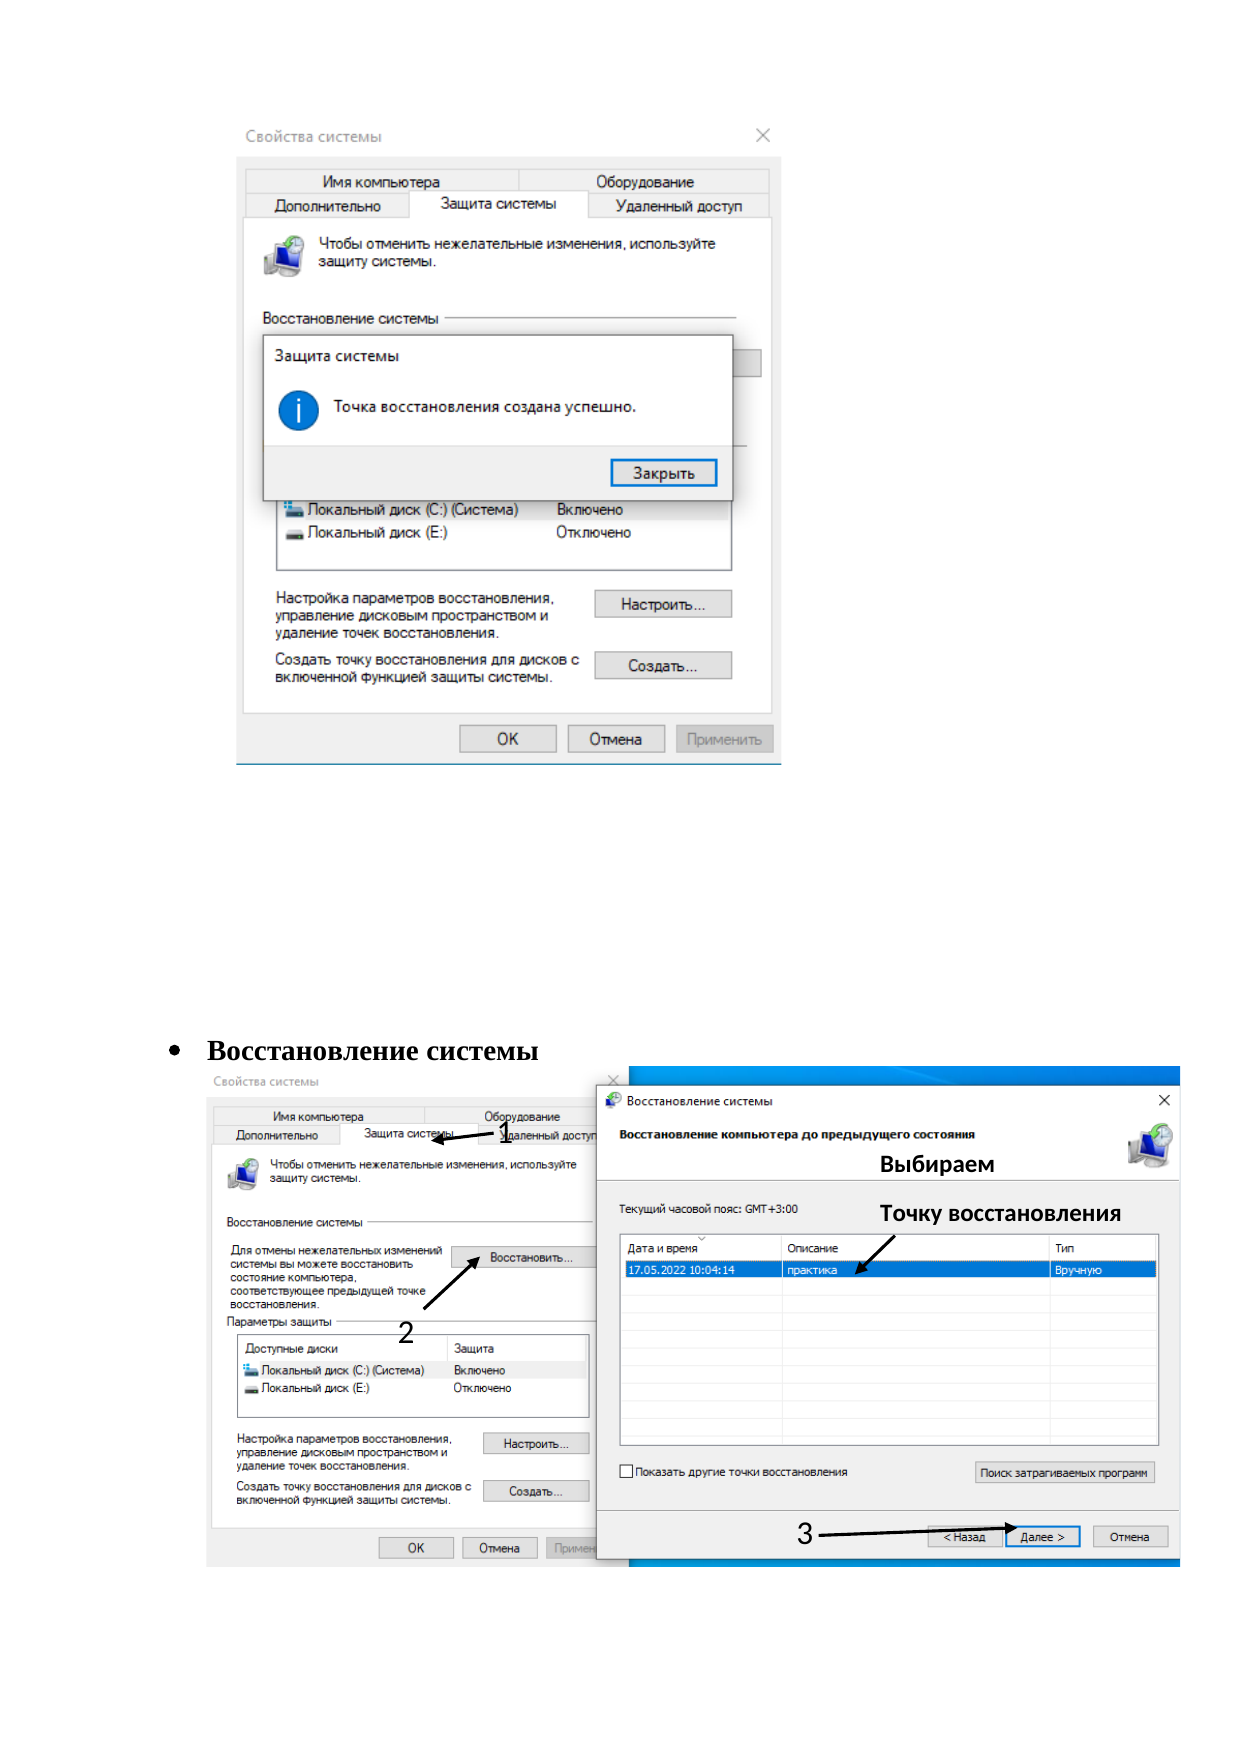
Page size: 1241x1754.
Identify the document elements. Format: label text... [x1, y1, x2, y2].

list Восстановление системы [169, 1033, 1152, 1067]
picture [236, 118, 782, 765]
picture [206, 1066, 1180, 1567]
